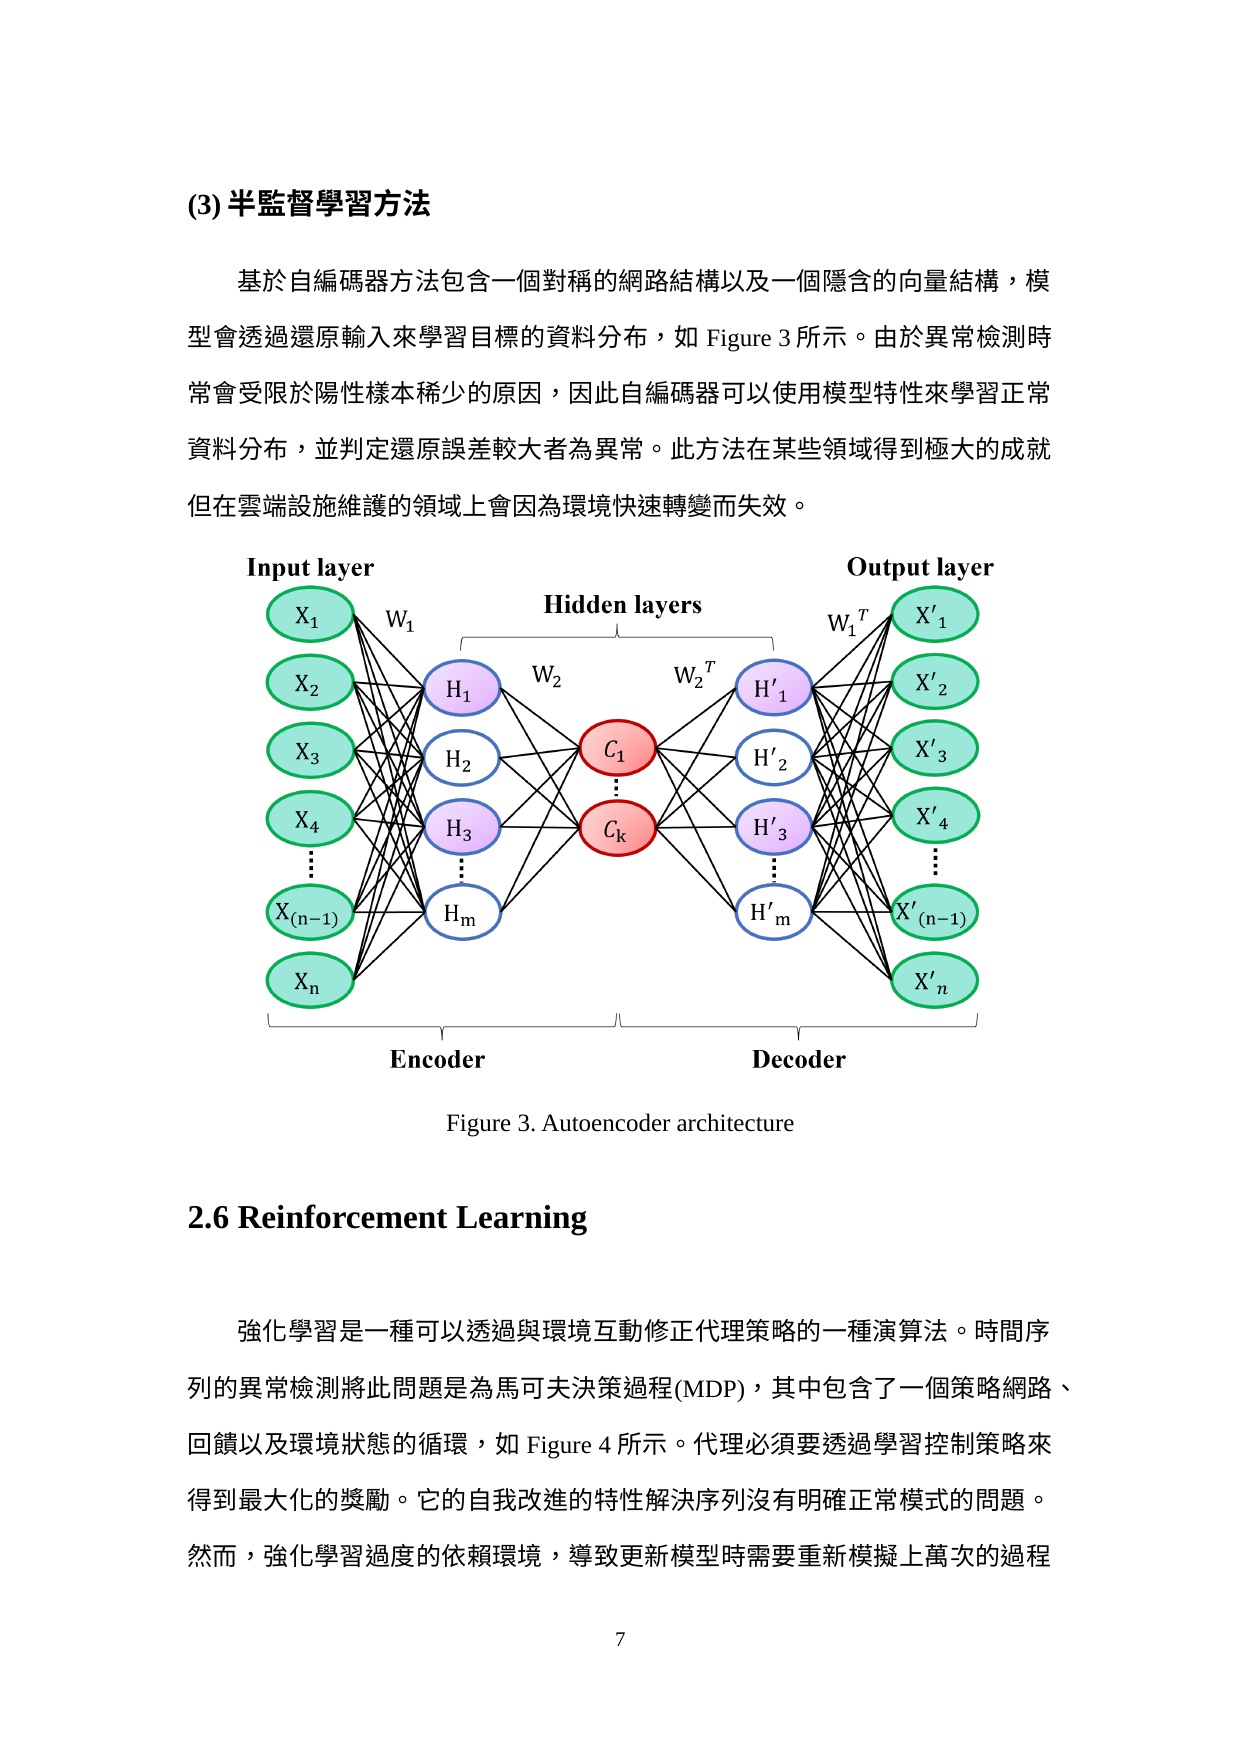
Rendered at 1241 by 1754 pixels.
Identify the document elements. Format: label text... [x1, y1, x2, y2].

picture [230, 541, 1010, 1090]
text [187, 1311, 1053, 1574]
text 基於自編碼器方法包含一個對稱的網路結構以及一個隱含的向量結構，模型會透過還原輸入來學習目標的資料分布，如Figure 3所示。由於異常檢測時常會受限於陽性樣本稀少的原因，因此自編碼器可以使用模型特性來學習正常資料分布，並判定還原誤差較大者為異常。此方法在某些領域得到極大的成就，但在雲端設施維護的領域上會因為環境快速轉變而失效。 [187, 261, 1053, 523]
text (3) 半監督學習方法 [187, 164, 1053, 239]
subtitle 2.6 Reinforcement Learning [187, 1179, 1053, 1254]
